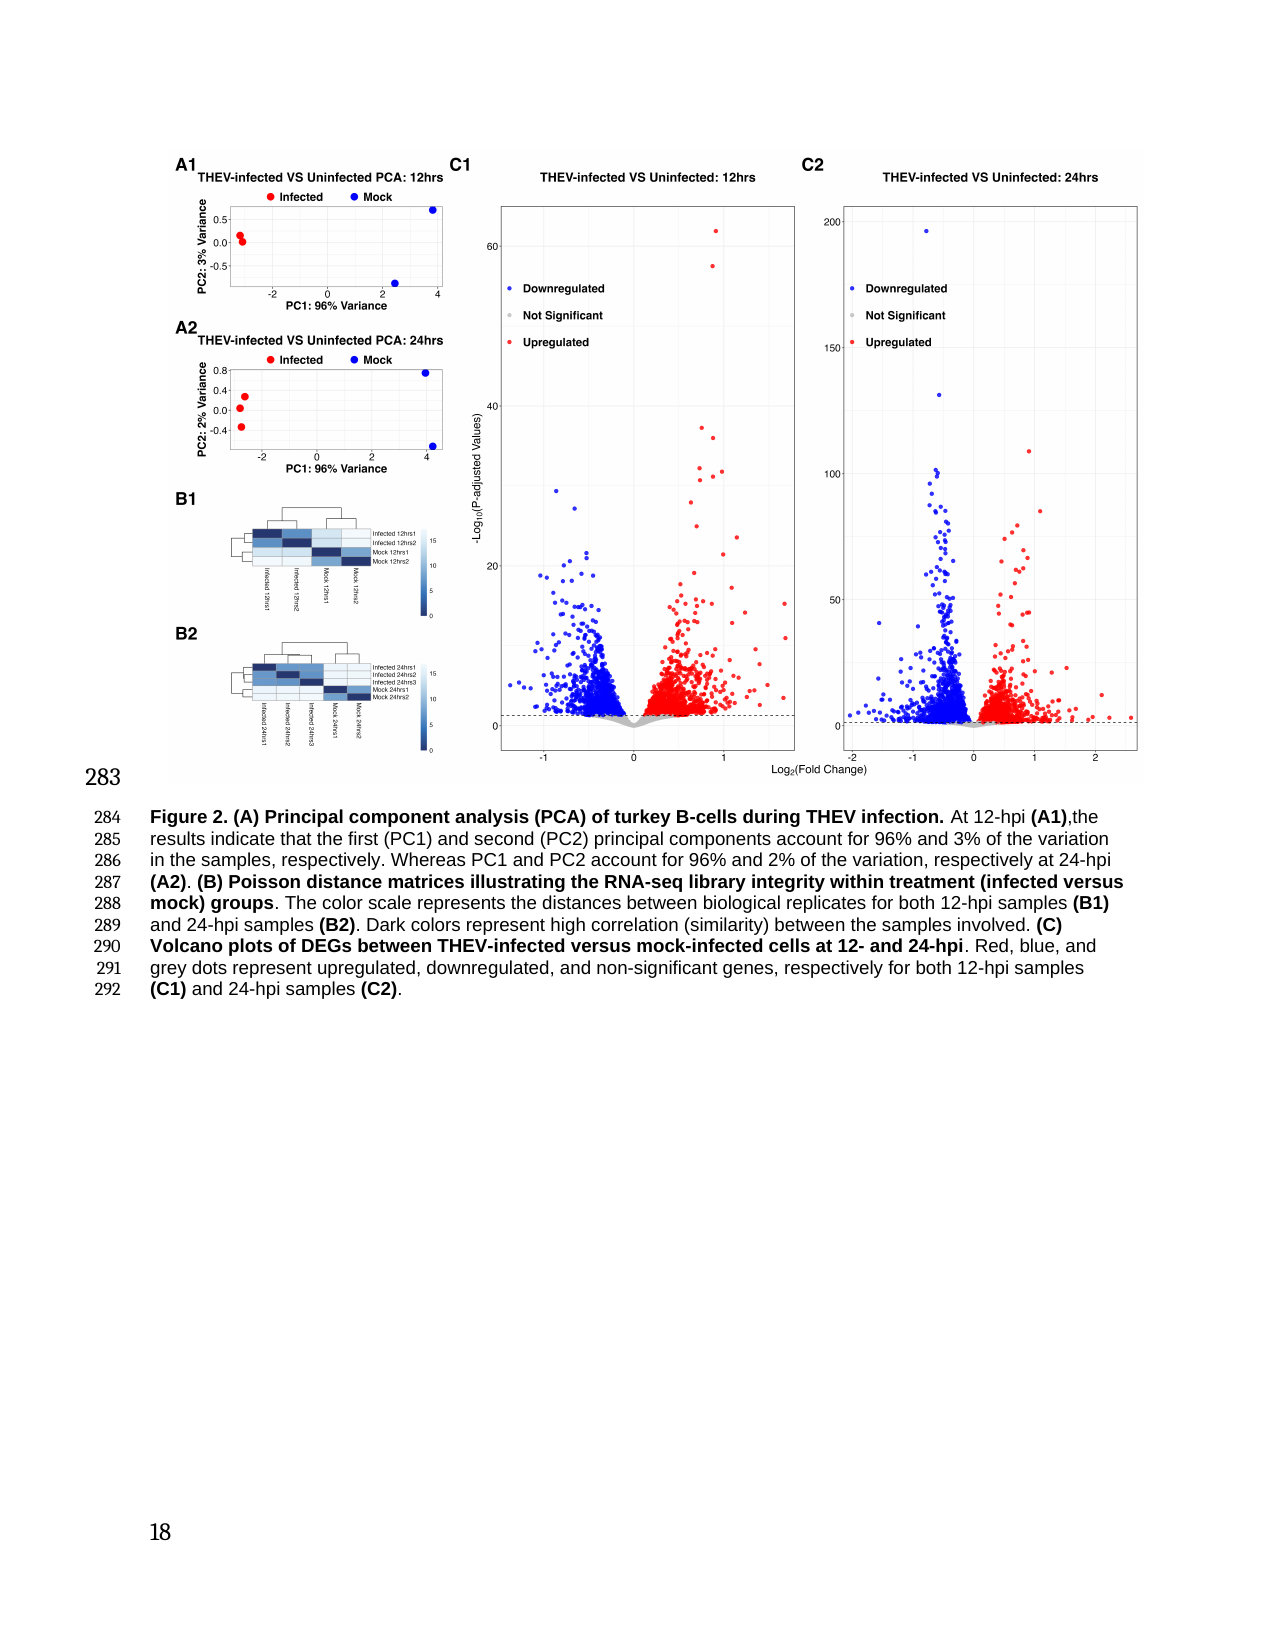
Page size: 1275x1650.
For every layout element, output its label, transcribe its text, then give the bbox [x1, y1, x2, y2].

text Figure 2. (A) Principal component analysis (PCA) of turkey B-cells during THEV infection. At 12-hpi (A1),the results indicate that the first (PC1) and second (PC2) principal components account for 96% and 3% of the variation in the samples, respectively. Whereas PC1 and PC2 account for 96% and 2% of the variation, respectively at 24-hpi (A2). (B) Poisson distance matrices illustrating the RNA-seq library integrity within treatment (infected versus mock) groups. The color scale represents the distances between biological replicates for both 12-hpi samples (B1) and 24-hpi samples (B2). Dark colors represent high correlation (similarity) between the samples involved. (C) Volcano plots of DEGs between THEV-infected versus mock-infected cells at 12- and 24-hpi. Red, blue, and grey dots represent upregulated, downregulated, and non-significant genes, respectively for both 12-hpi samples (C1) and 24-hpi samples (C2). [150, 806, 1125, 1000]
picture [168, 150, 1144, 785]
